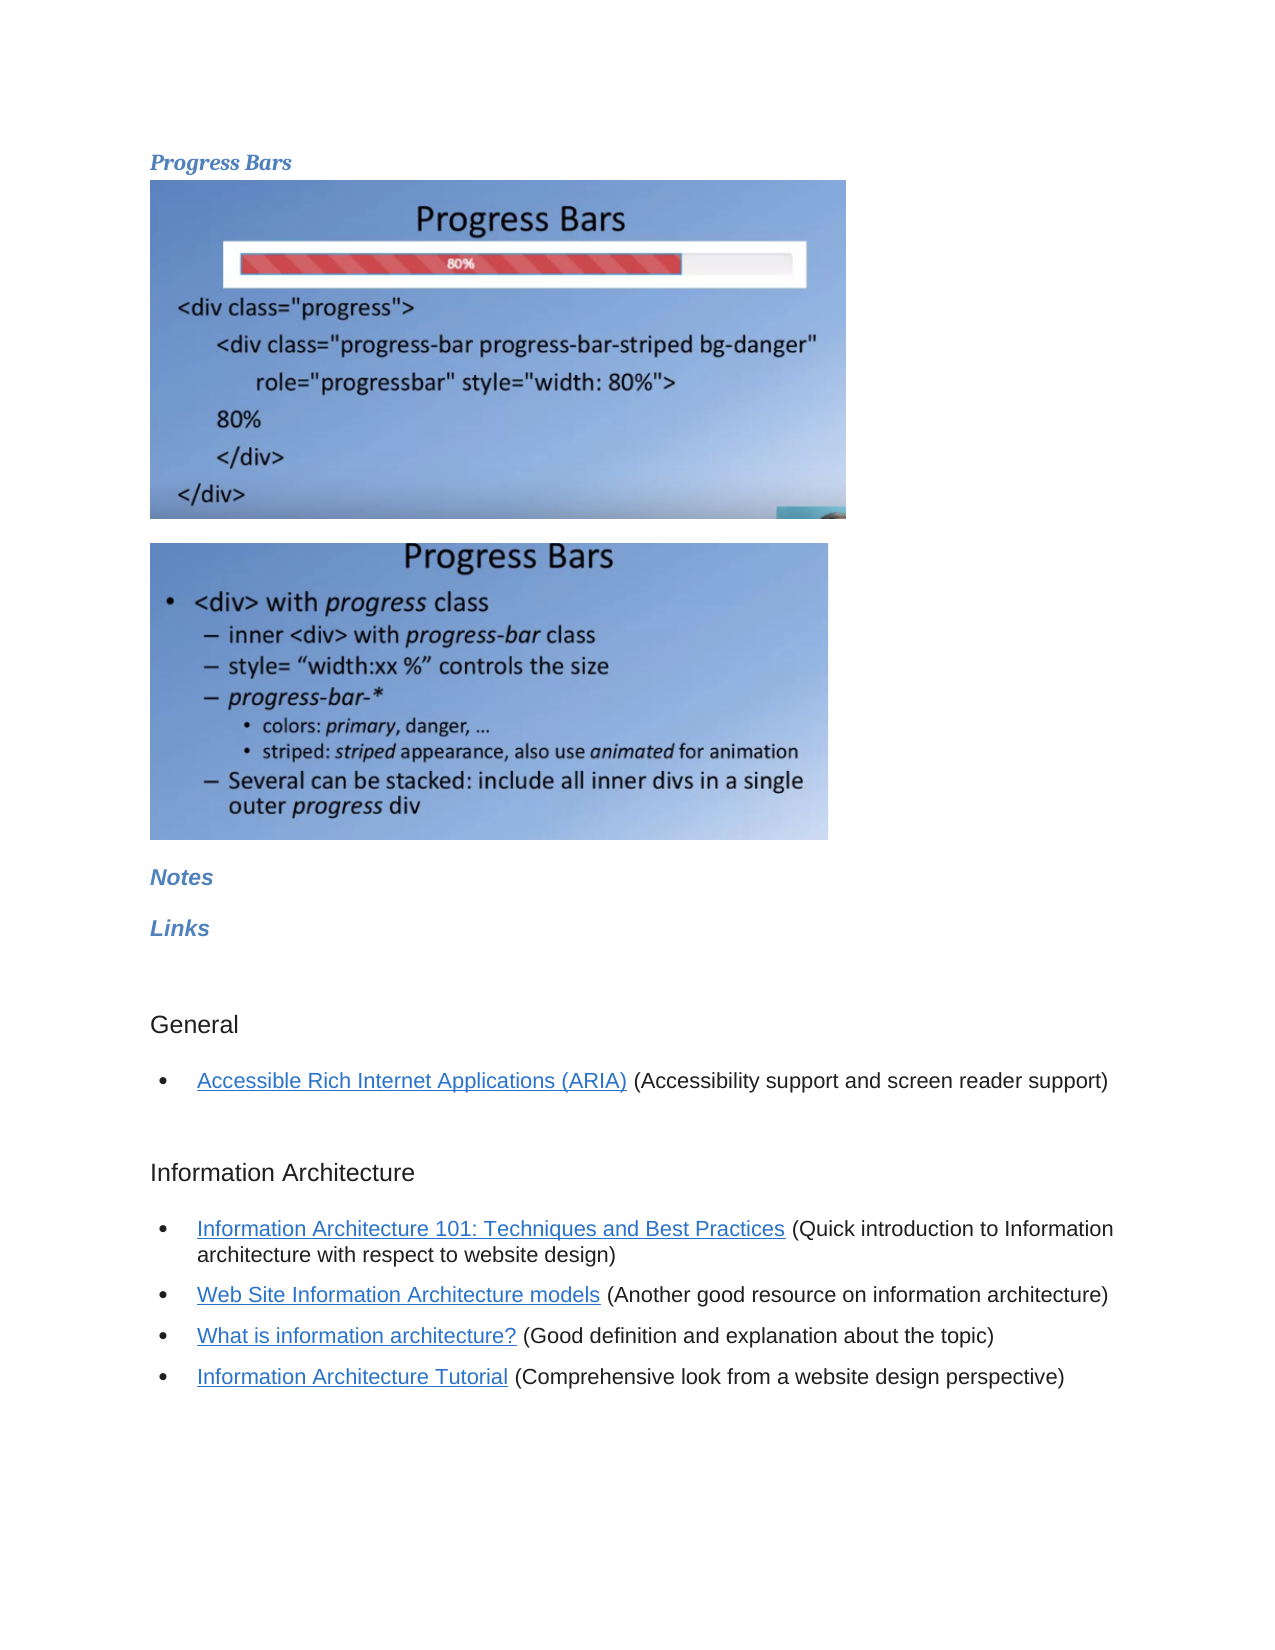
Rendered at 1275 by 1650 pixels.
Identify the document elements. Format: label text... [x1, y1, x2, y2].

list Web Site Information Architecture models (Another good resource on information architecture) [159, 1282, 1125, 1307]
text Notes [150, 864, 1125, 890]
picture [150, 180, 846, 519]
picture [150, 543, 829, 840]
list Accessible Rich Internet Applications (ARIA) (Accessibility support and screen reader support) [159, 1068, 1125, 1093]
list Information Architecture Tutorial (Comprehensive look from a website design perspective) [159, 1364, 1125, 1389]
subtitle Progress Bars [150, 150, 1125, 176]
subtitle General [150, 1001, 1125, 1039]
subtitle Information Architecture [150, 1149, 1125, 1187]
text Links [150, 915, 1125, 941]
list Information Architecture 101: Techniques and Best Practices (Quick introduction to Information architecture with respect to website design) [159, 1216, 1125, 1267]
list What is information architecture? (Good definition and explanation about the topic) [159, 1323, 1125, 1348]
